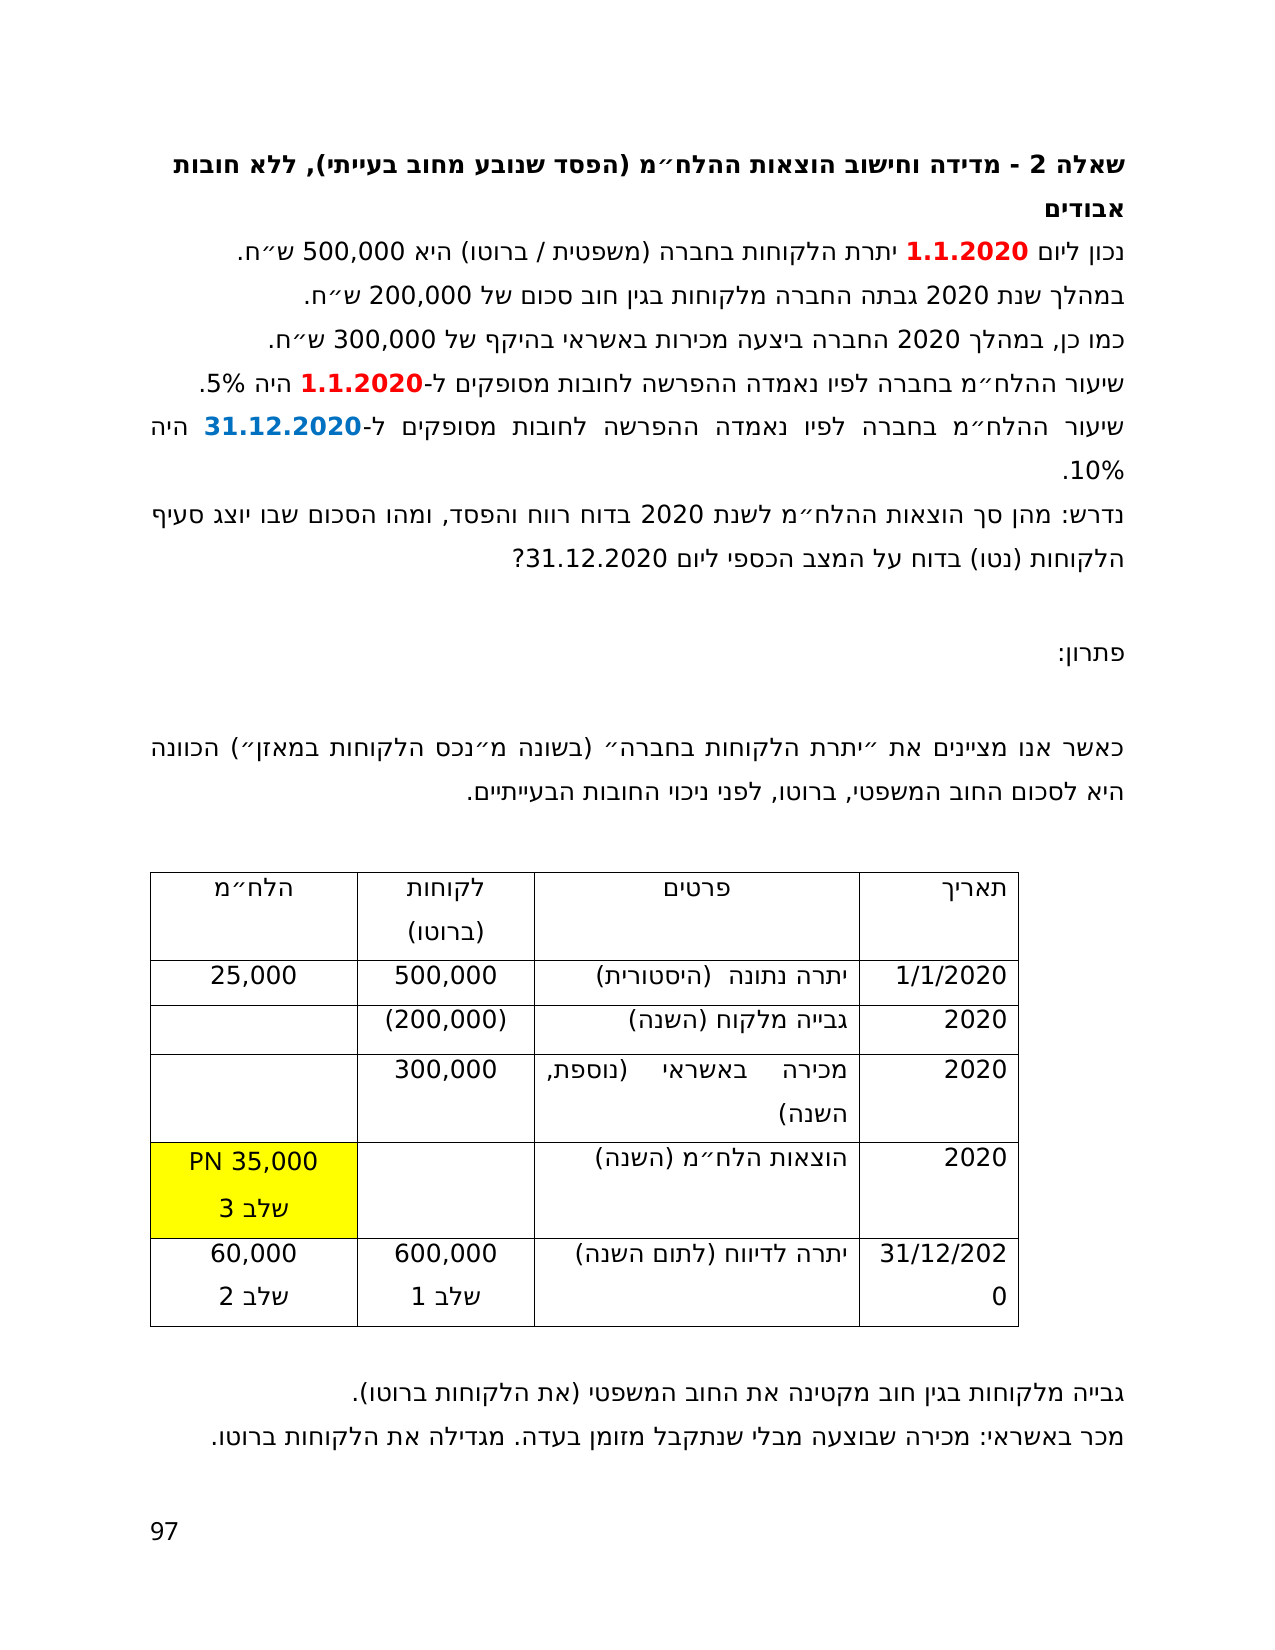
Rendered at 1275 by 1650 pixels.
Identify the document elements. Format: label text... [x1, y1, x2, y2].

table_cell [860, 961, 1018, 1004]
text שיעור ההלח״מ בחברה לפיו נאמדה ההפרשה לחובות מסופקים ל-1.1.2020 היה 5%. [150, 369, 1125, 398]
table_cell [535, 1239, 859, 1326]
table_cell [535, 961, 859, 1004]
text שיעור ההלח״מ בחברה לפיו נאמדה ההפרשה לחובות מסופקים ל-31.12.2020 היה 10%. [150, 412, 1125, 485]
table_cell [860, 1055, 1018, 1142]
text פתרון: [150, 638, 1125, 668]
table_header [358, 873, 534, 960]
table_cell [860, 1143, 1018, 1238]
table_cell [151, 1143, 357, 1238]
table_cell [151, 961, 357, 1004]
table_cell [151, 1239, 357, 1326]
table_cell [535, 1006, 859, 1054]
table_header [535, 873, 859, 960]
text במהלך שנת 2020 גבתה החברה מלקוחות בגין חוב סכום של 200,000 ש״ח. [150, 281, 1125, 310]
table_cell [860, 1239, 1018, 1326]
text נדרש: מהן סך הוצאות ההלח״מ לשנת 2020 בדוח רווח והפסד, ומהו הסכום שבו יוצג סעיף הלקוחות (נטו) בדוח על המצב הכספי ליום 31.12.2020? [150, 500, 1125, 573]
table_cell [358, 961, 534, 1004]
text כמו כן, במהלך 2020 החברה ביצעה מכירות באשראי בהיקף של 300,000 ש״ח. [150, 325, 1125, 354]
text שאלה 2 - מדידה וחישוב הוצאות ההלח״מ (הפסד שנובע מחוב בעייתי), ללא חובות אבודים [150, 150, 1125, 223]
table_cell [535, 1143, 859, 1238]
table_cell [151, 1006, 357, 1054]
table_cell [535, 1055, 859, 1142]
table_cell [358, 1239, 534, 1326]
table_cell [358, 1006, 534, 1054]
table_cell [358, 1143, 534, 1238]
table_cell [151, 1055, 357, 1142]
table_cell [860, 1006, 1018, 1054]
text כאשר אנו מציינים את ״יתרת הלקוחות בחברה״ (בשונה מ״נכס הלקוחות במאזן״) הכוונה היא לסכום החוב המשפטי, ברוטו, לפני ניכוי החובות הבעייתיים. [150, 733, 1125, 806]
text גבייה מלקוחות בגין חוב מקטינה את החוב המשפטי (את הלקוחות ברוטו). [150, 1378, 1125, 1407]
text מכר באשראי: מכירה שבוצעה מבלי שנתקבל מזומן בעדה. מגדילה את הלקוחות ברוטו. [150, 1422, 1125, 1451]
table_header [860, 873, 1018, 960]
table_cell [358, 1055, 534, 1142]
text נכון ליום 1.1.2020 יתרת הלקוחות בחברה (משפטית / ברוטו) היא 500,000 ש״ח. [150, 237, 1125, 267]
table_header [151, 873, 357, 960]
